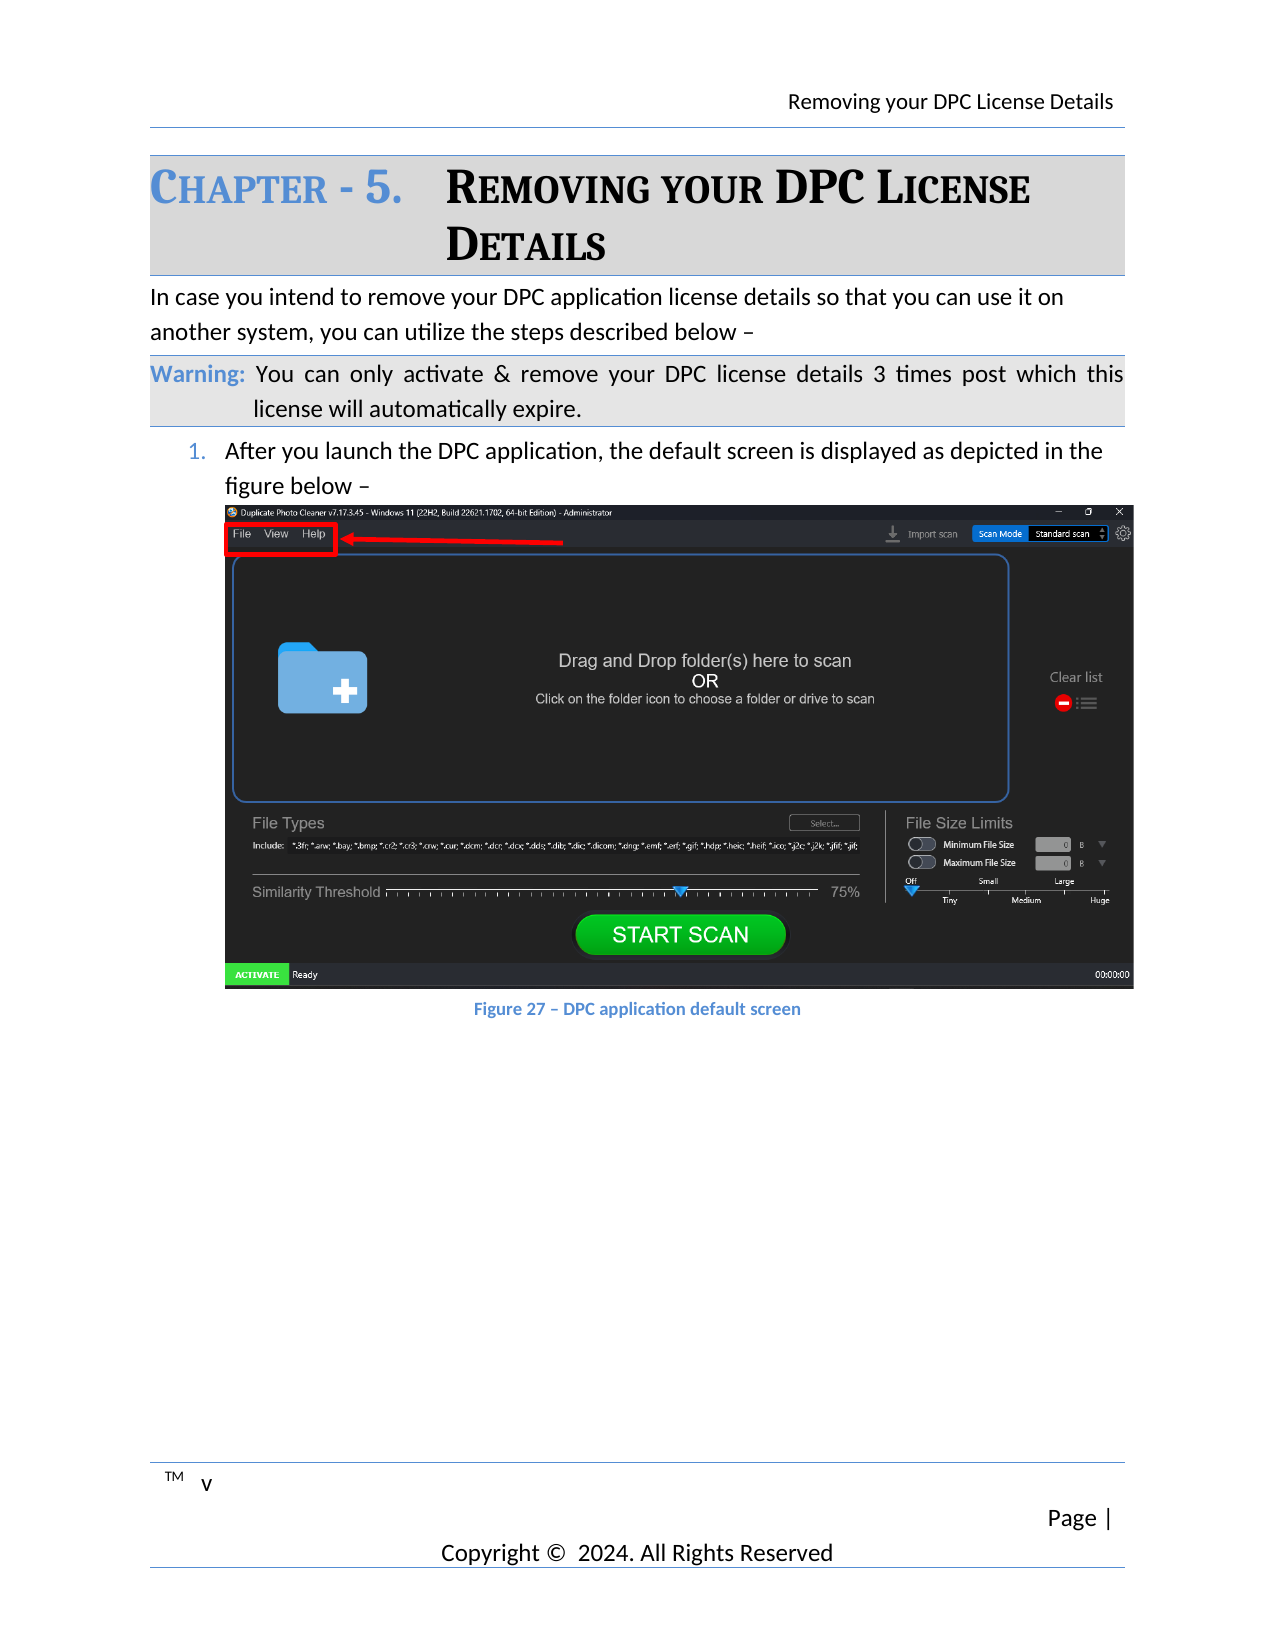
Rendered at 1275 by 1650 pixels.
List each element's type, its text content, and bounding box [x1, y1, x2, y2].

text Warning: You can only activate & remove your DPC license details 3 times post which this license will automatically expire. [150, 356, 1125, 426]
subtitle Removing your DPC License Details [150, 156, 1125, 275]
picture [228, 527, 333, 552]
picture [225, 505, 1134, 989]
text In case you intend to remove your DPC application license details so that you can use it on another system, you can utilize the steps described below – [150, 281, 1125, 346]
text Figure 27 – DPC application default screen [150, 997, 1125, 1020]
list After you launch the DPC application, the default screen is displayed as depicted in the figure below – [187, 435, 1125, 501]
